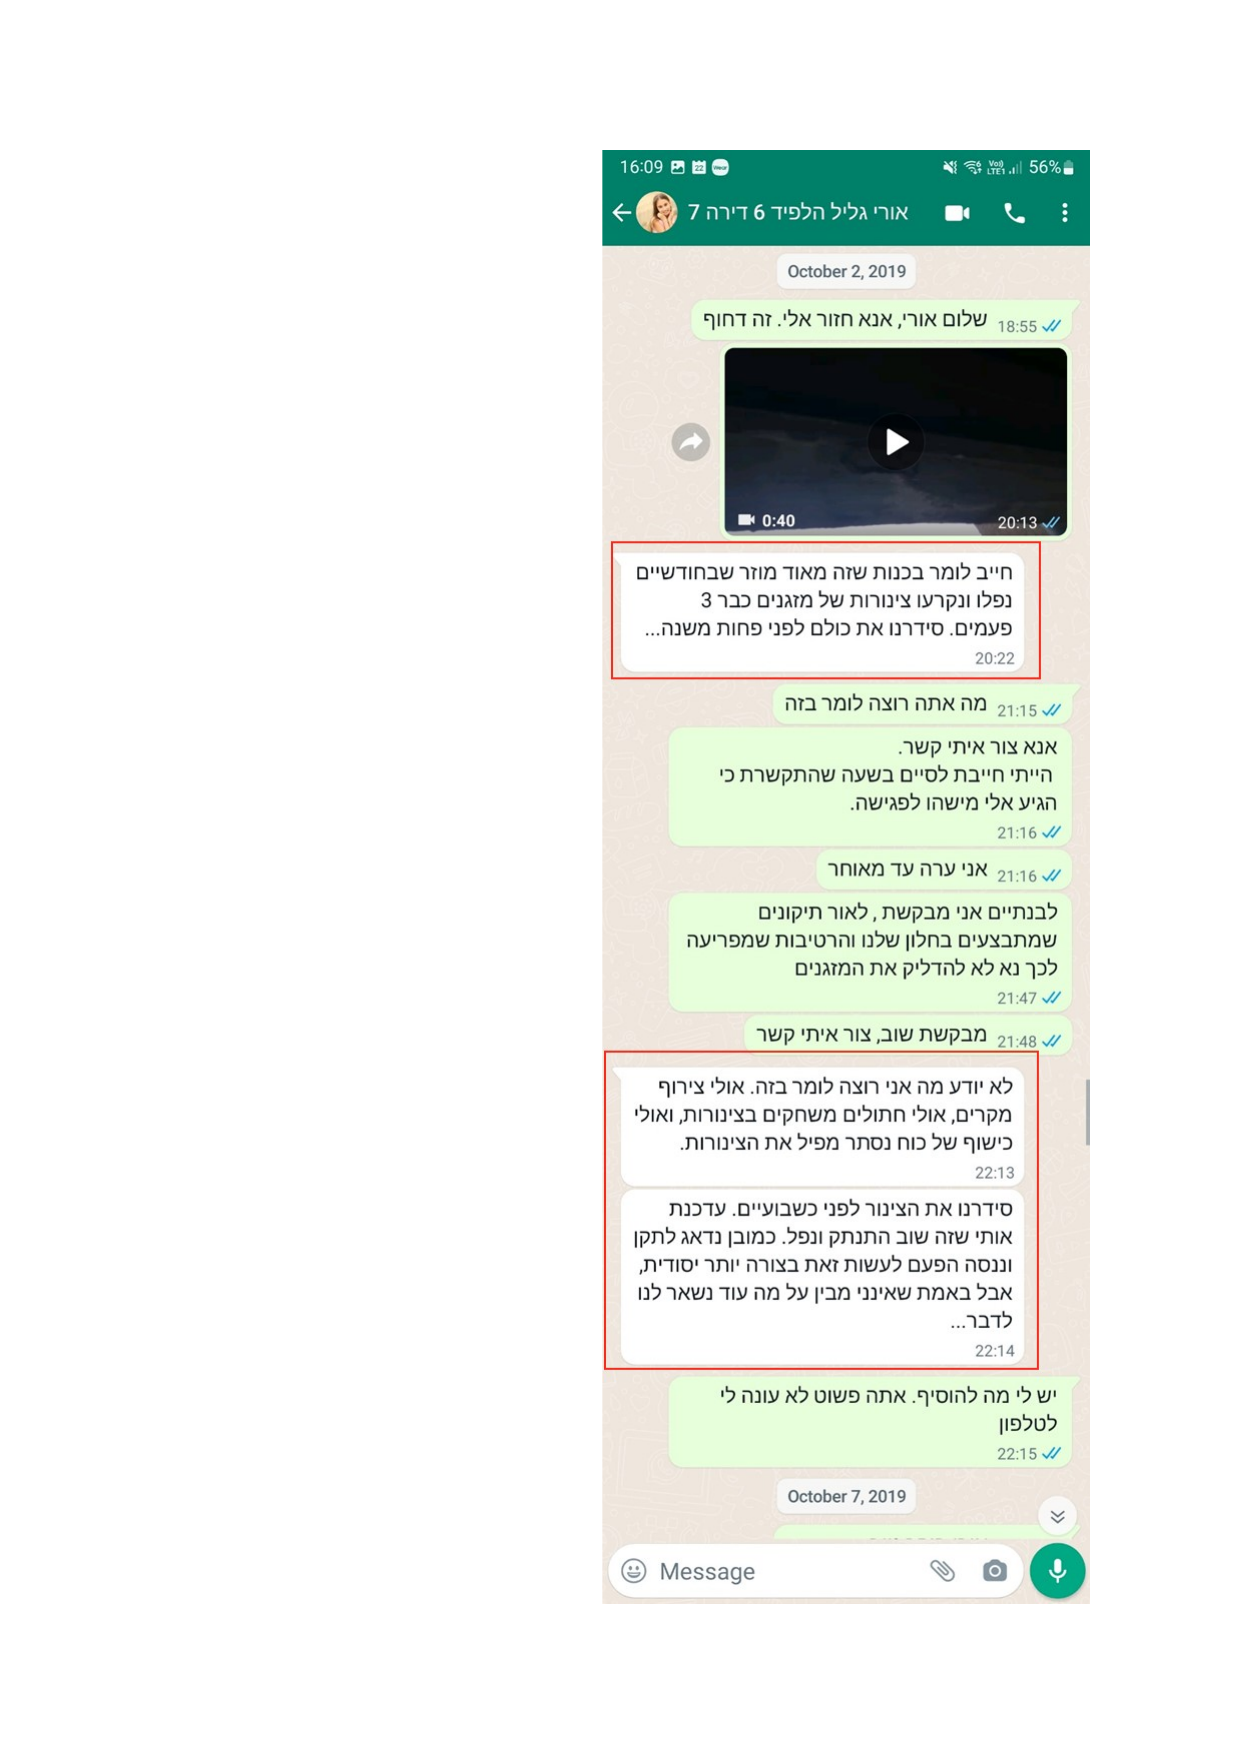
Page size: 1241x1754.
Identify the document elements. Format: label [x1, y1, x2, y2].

picture [602, 150, 1090, 1604]
